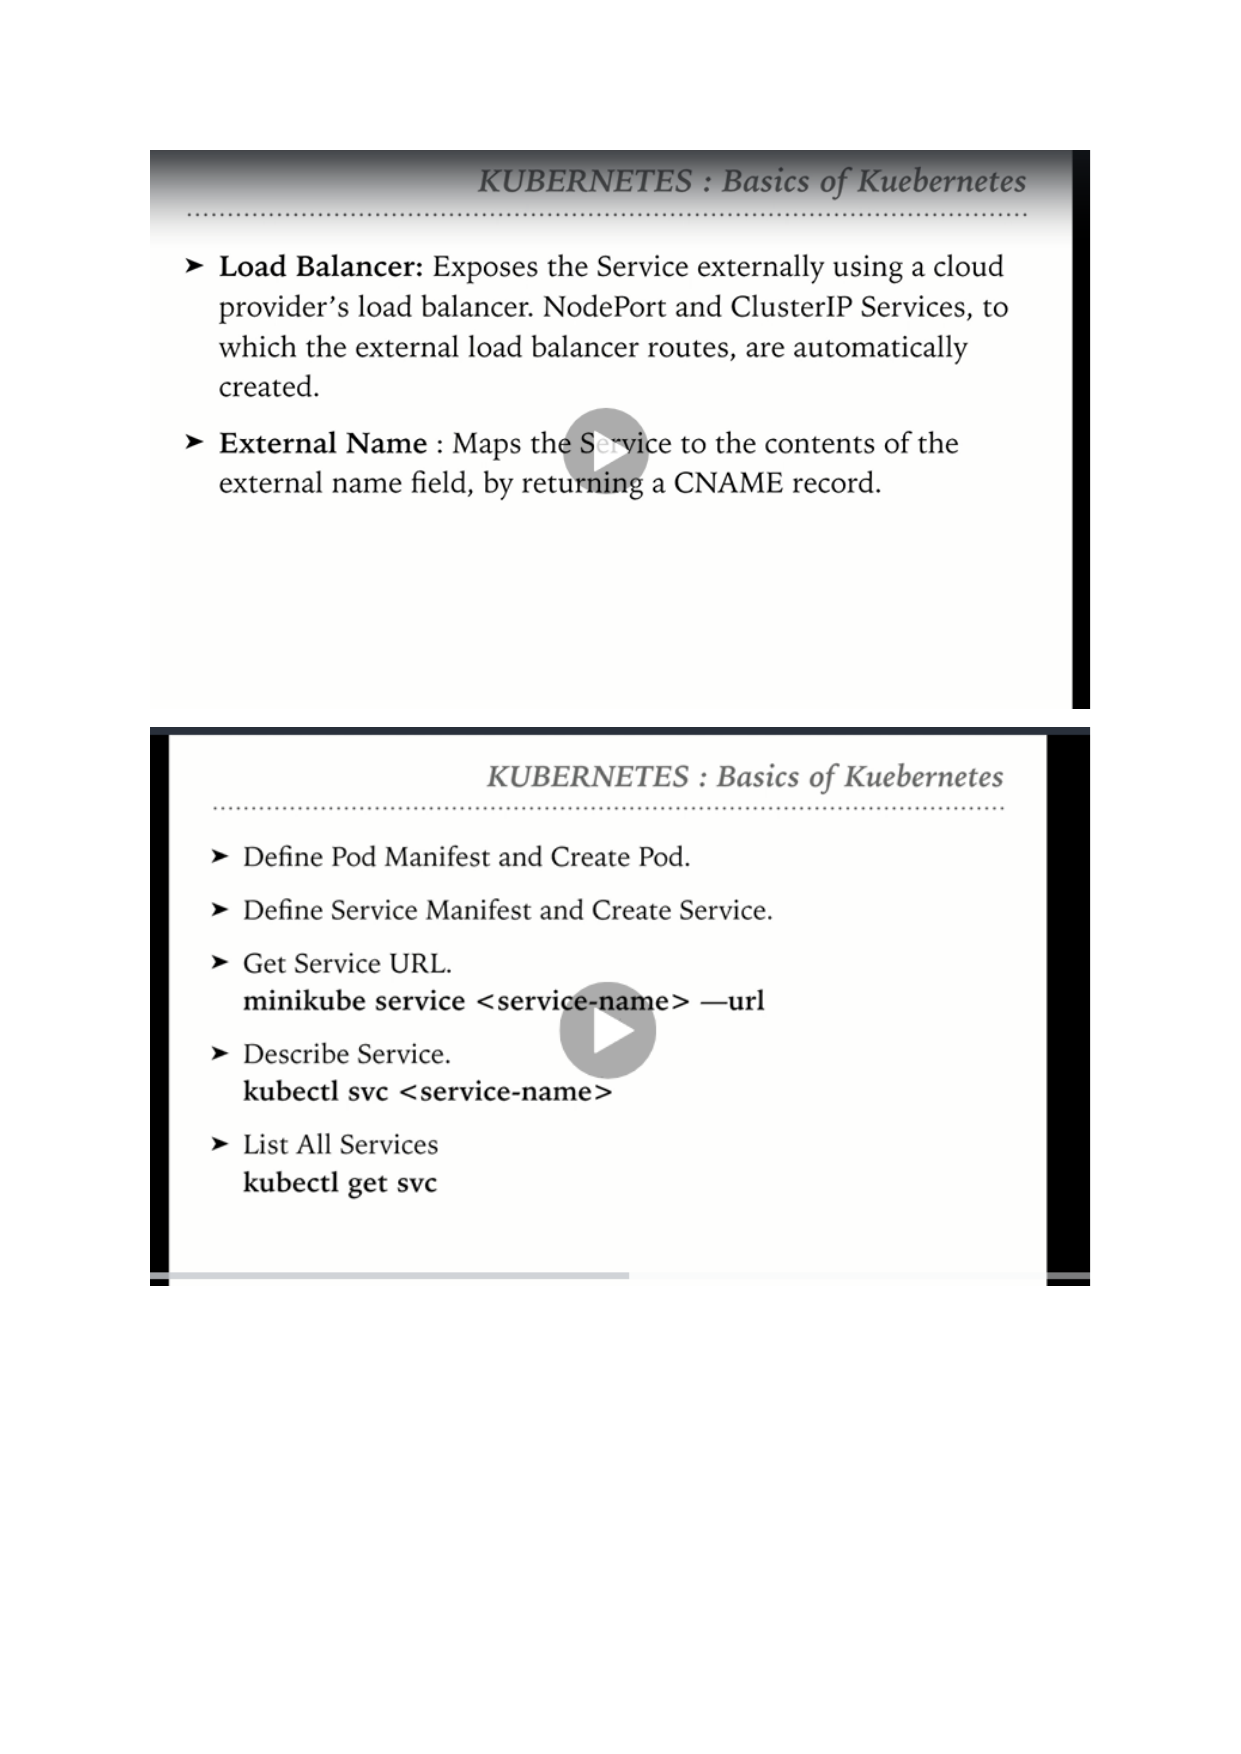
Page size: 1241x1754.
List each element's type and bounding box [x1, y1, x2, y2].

picture [150, 150, 1091, 709]
picture [150, 727, 1091, 1286]
